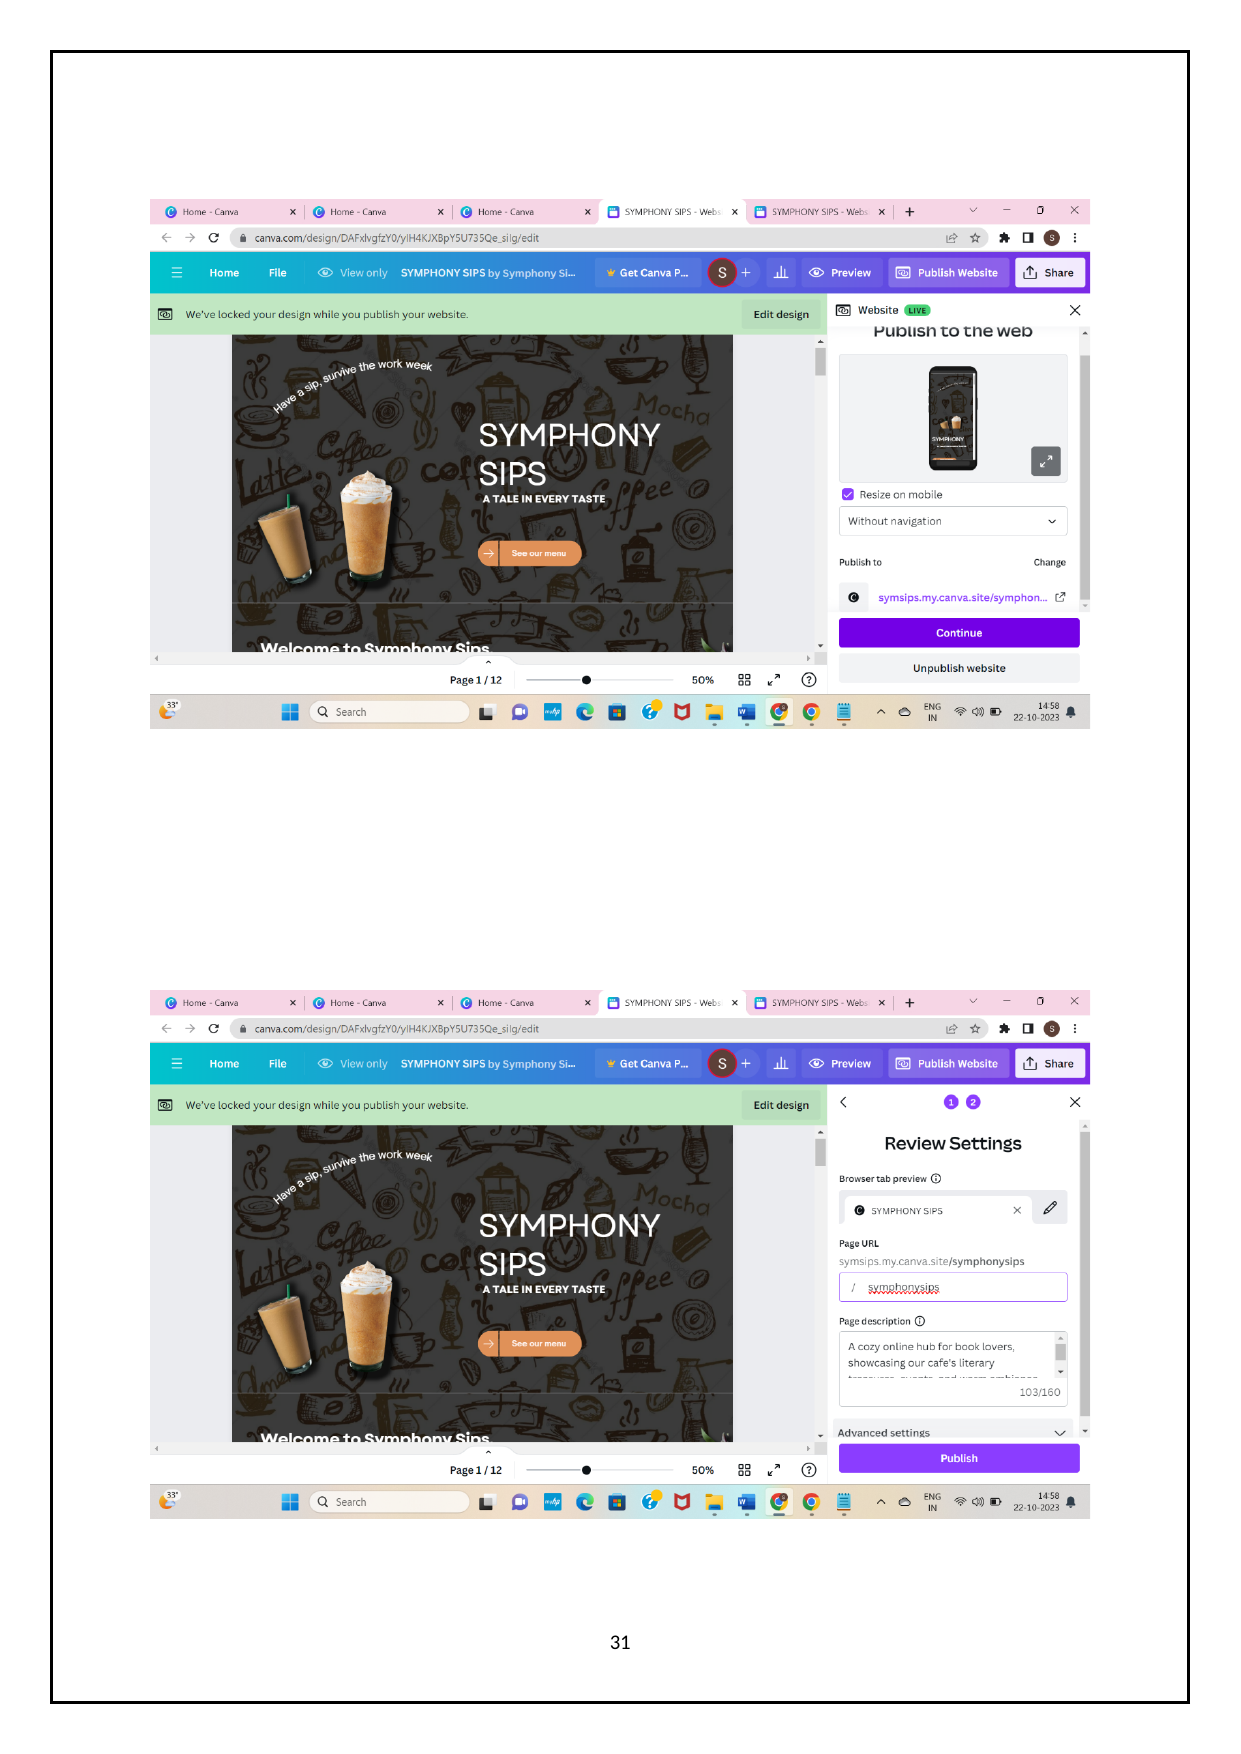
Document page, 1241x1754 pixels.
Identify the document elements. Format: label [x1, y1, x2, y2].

picture [150, 990, 1091, 1519]
picture [150, 199, 1091, 729]
